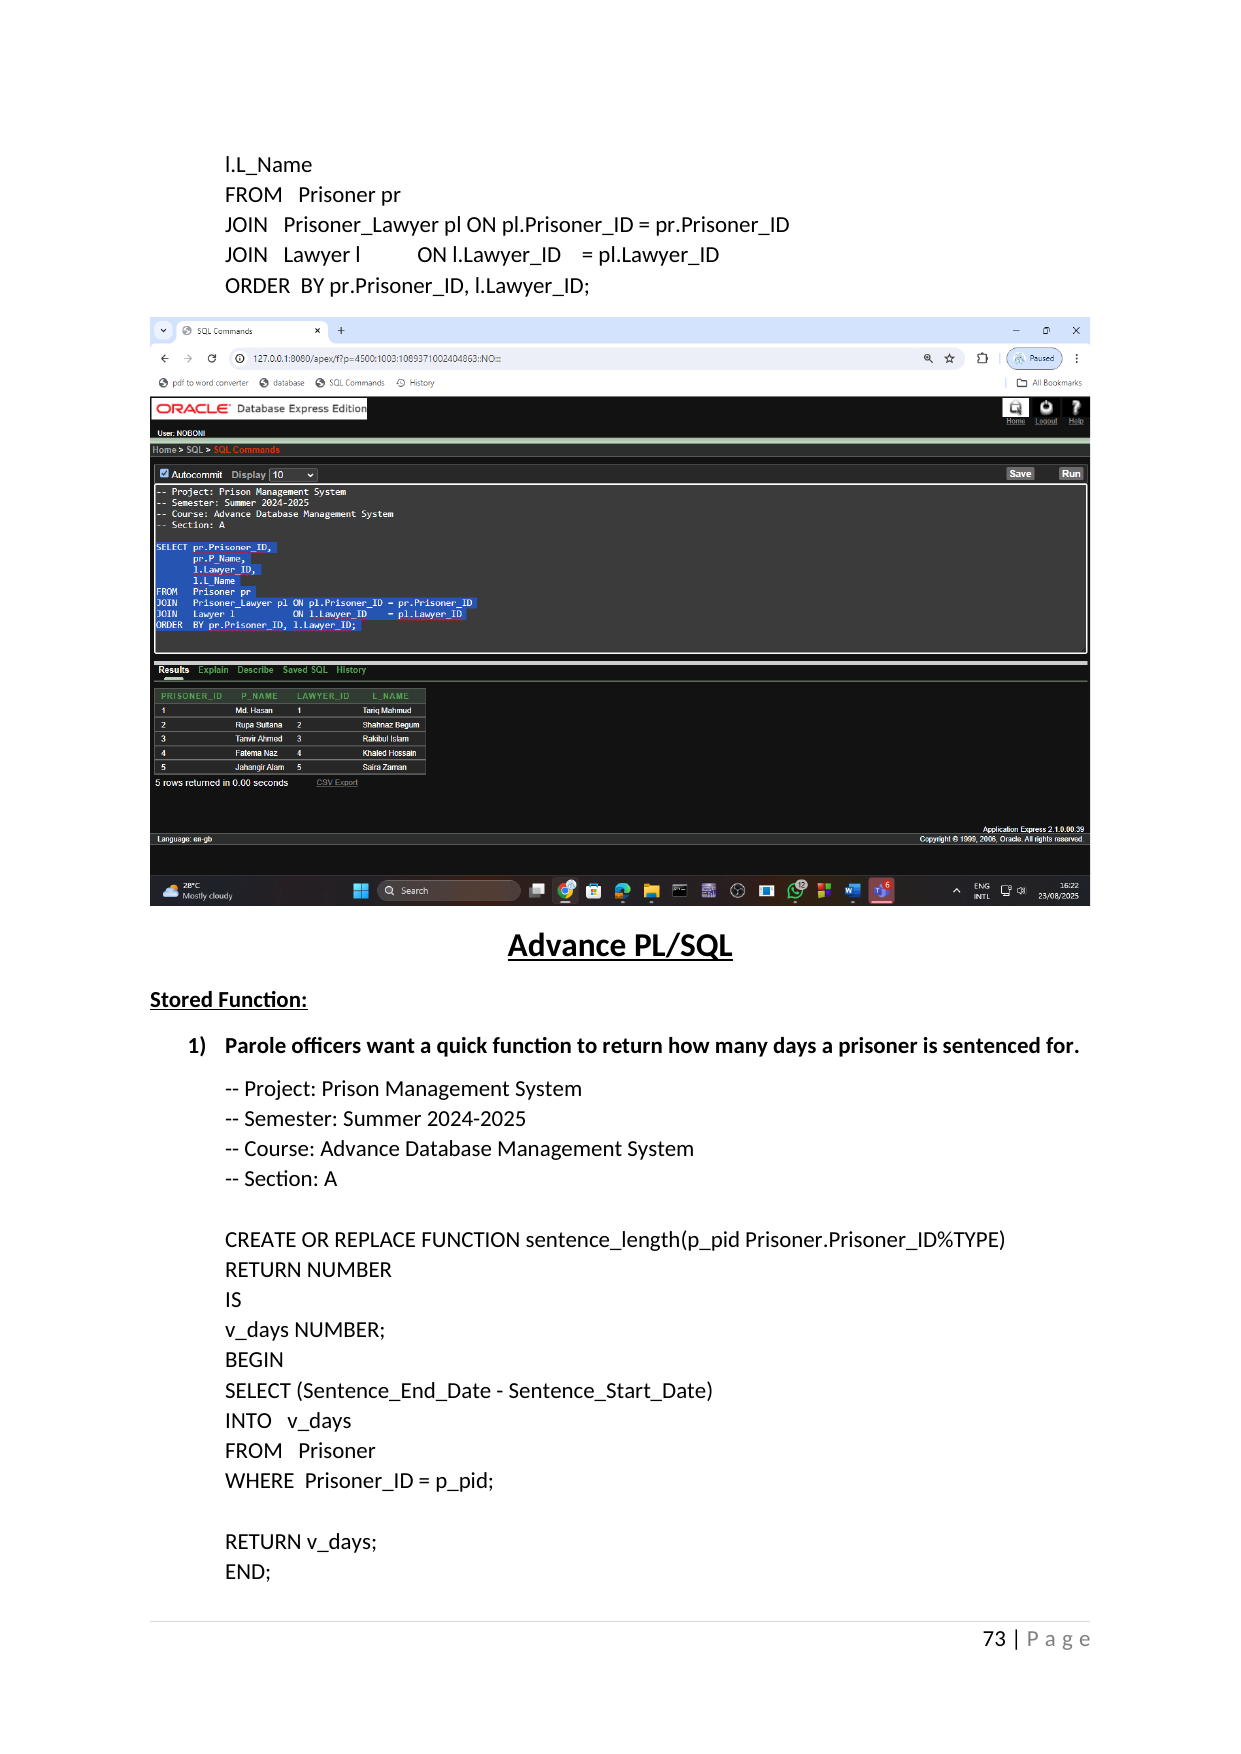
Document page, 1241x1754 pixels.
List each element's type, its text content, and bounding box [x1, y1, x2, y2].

list JOIN Prisoner_Lawyer pl ON pl.Prisoner_ID = pr.Prisoner_ID [225, 210, 1090, 238]
list IS [225, 1285, 1090, 1313]
list v_days NUMBER; [225, 1315, 1090, 1343]
text Advance PL/SQL [150, 924, 1090, 965]
list JOIN Lawyer l ON l.Lawyer_ID = pl.Lawyer_ID [225, 241, 1090, 269]
list CREATE OR REPLACE FUNCTION sentence_length(p_pid Prisoner.Prisoner_ID%TYPE) [225, 1225, 1090, 1253]
list SELECT (Sentence_End_Date - Sentence_Start_Date) [225, 1376, 1090, 1404]
list RETURN v_days; [225, 1527, 1090, 1555]
list END; [225, 1557, 1090, 1585]
list Parole officers want a quick function to return how many days a prisoner is sentenced for. [187, 1032, 1090, 1060]
list INTO v_days [225, 1406, 1090, 1434]
list WHERE Prisoner_ID = p_pid; [225, 1466, 1090, 1494]
list RETURN NUMBER [225, 1255, 1090, 1283]
list -- Project: Prison Management System [225, 1074, 1090, 1102]
list l.L_Name [225, 150, 1090, 178]
list ORDER BY pr.Prisoner_ID, l.Lawyer_ID; [225, 271, 1090, 299]
list FROM Prisoner [225, 1436, 1090, 1464]
text Stored Function: [150, 985, 1090, 1013]
picture [150, 317, 1091, 906]
list -- Section: A [225, 1164, 1090, 1192]
list BEGIN [225, 1346, 1090, 1373]
list FROM Prisoner pr [225, 180, 1090, 208]
list -- Semester: Summer 2024-2025 [225, 1104, 1090, 1132]
list -- Course: Advance Database Management System [225, 1134, 1090, 1162]
